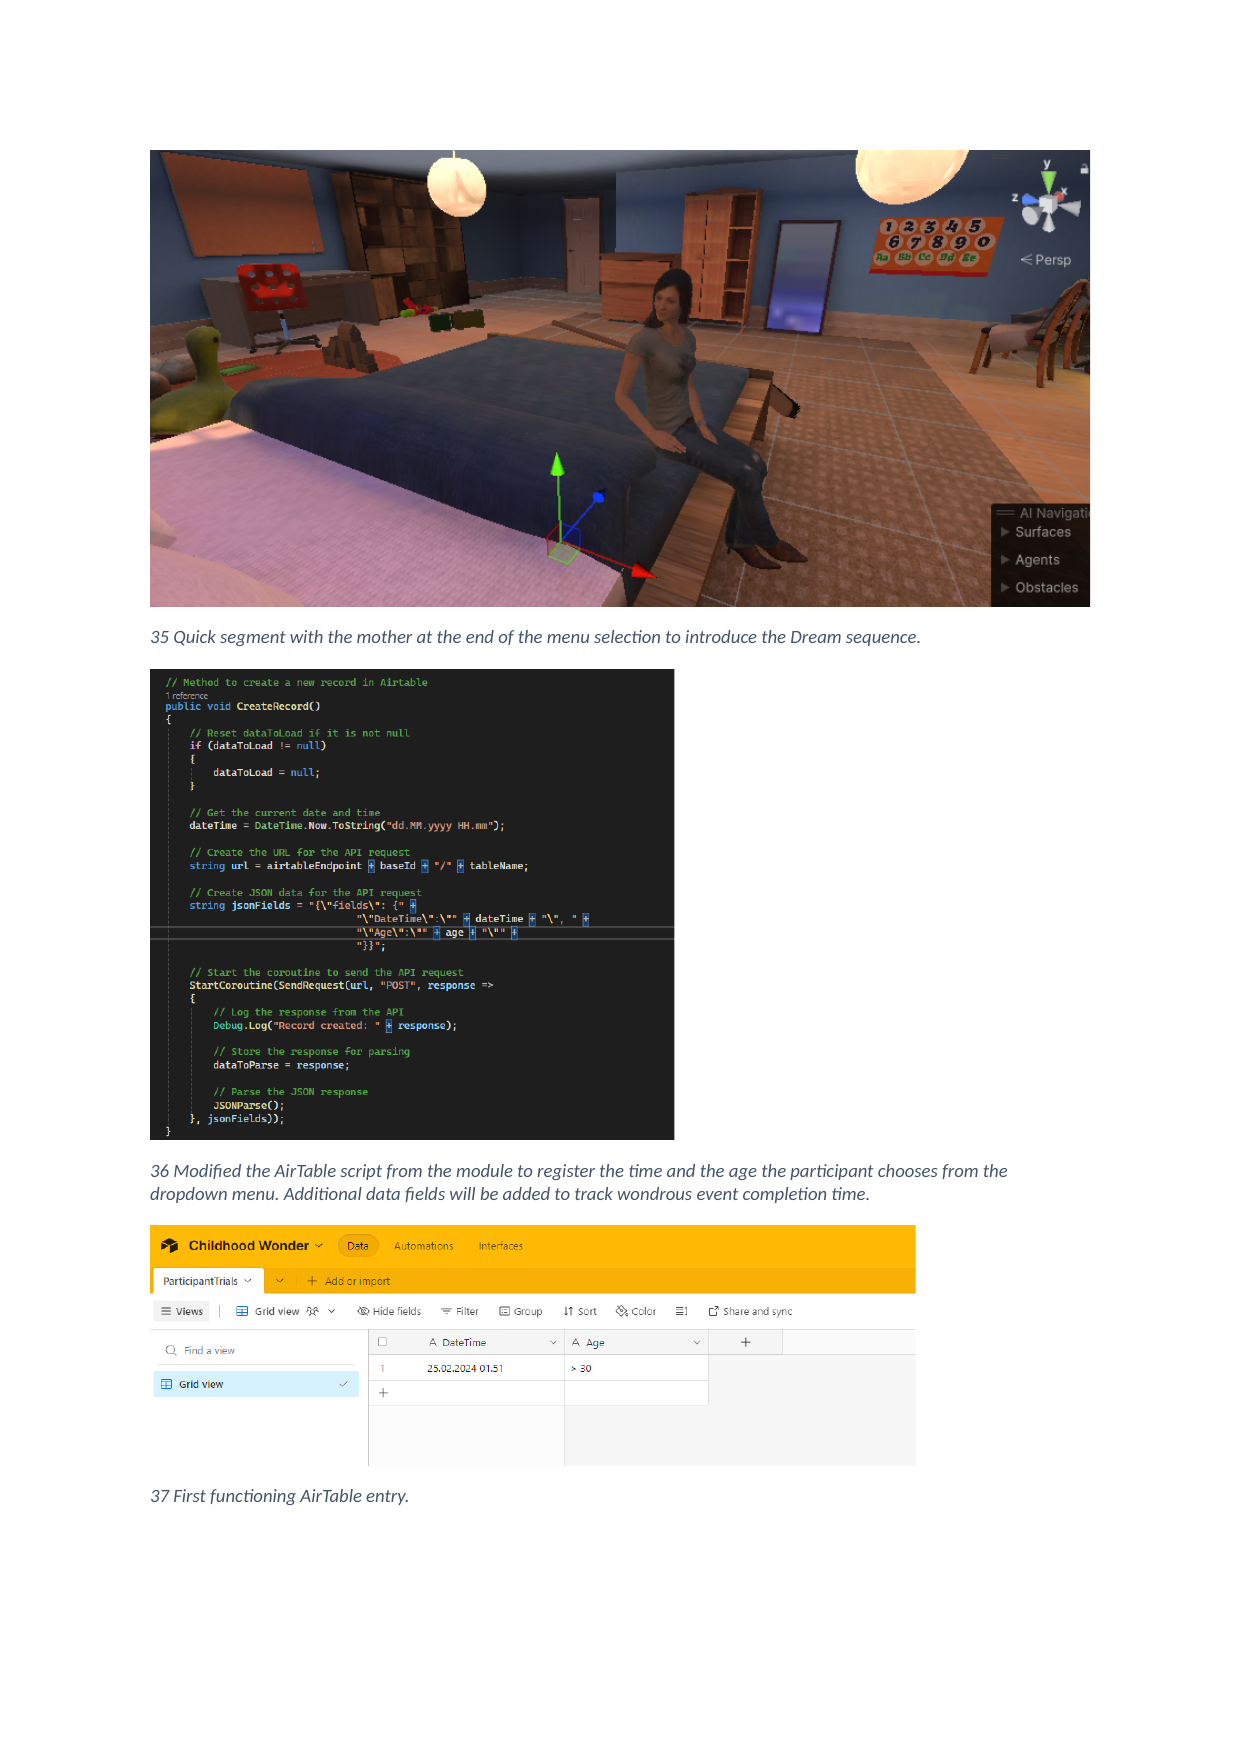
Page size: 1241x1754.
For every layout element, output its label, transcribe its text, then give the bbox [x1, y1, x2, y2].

text 36 Modified the AirTable script from the module to register the time and the age the participant chooses from the dropdown menu. Additional data fields will be added to track wondrous event completion time. [150, 1159, 1090, 1205]
text 37 First functioning AirTable entry. [150, 1484, 1090, 1507]
picture [150, 150, 1091, 607]
text 35 Quick segment with the mother at the end of the menu selection to introduce the Dream sequence. [150, 626, 1090, 648]
picture [150, 1225, 916, 1466]
picture [150, 669, 675, 1140]
